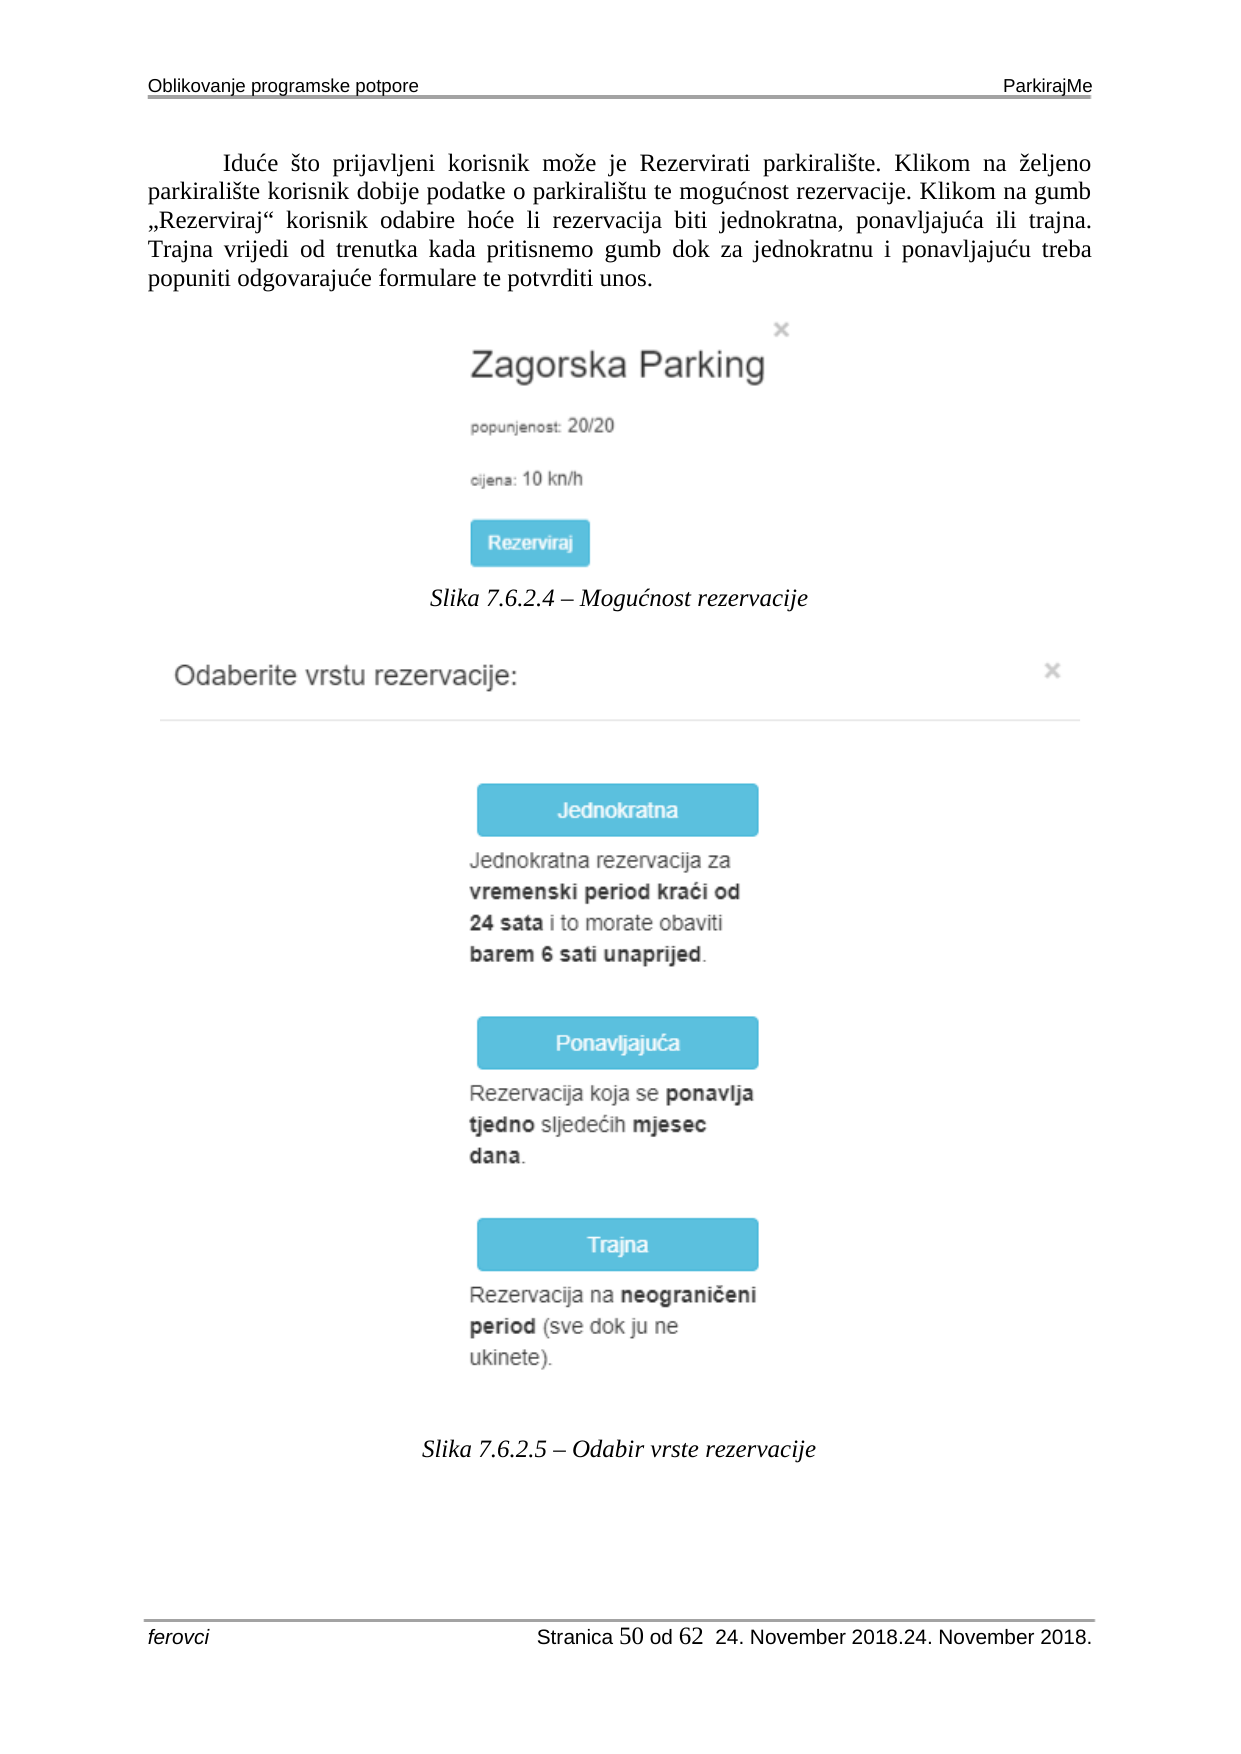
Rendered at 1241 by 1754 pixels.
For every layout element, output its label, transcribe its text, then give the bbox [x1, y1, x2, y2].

picture [160, 640, 1081, 1434]
text Slika 7.6.2.4 – Mogućnost rezervacije [148, 583, 1093, 611]
picture [147, 95, 1092, 99]
text Slika 7.6.2.5 – Odabir vrste rezervacije [148, 1434, 1093, 1463]
picture [449, 320, 791, 583]
text Iduće što prijavljeni korisnik može je Rezervirati parkiralište. Klikom na željeno parkiralište korisnik dobije podatke o parkiralištu te mogućnost rezervacije. Klikom na gumb „Rezerviraj“ korisnik odabire hoće li rezervacija biti jednokratna, ponavljajuća ili trajna. Trajna vrijedi od trenutka kada pritisnemo gumb dok za jednokratnu i ponavljajuću treba popuniti odgovarajuće formulare te potvrditi unos. [148, 148, 1093, 291]
